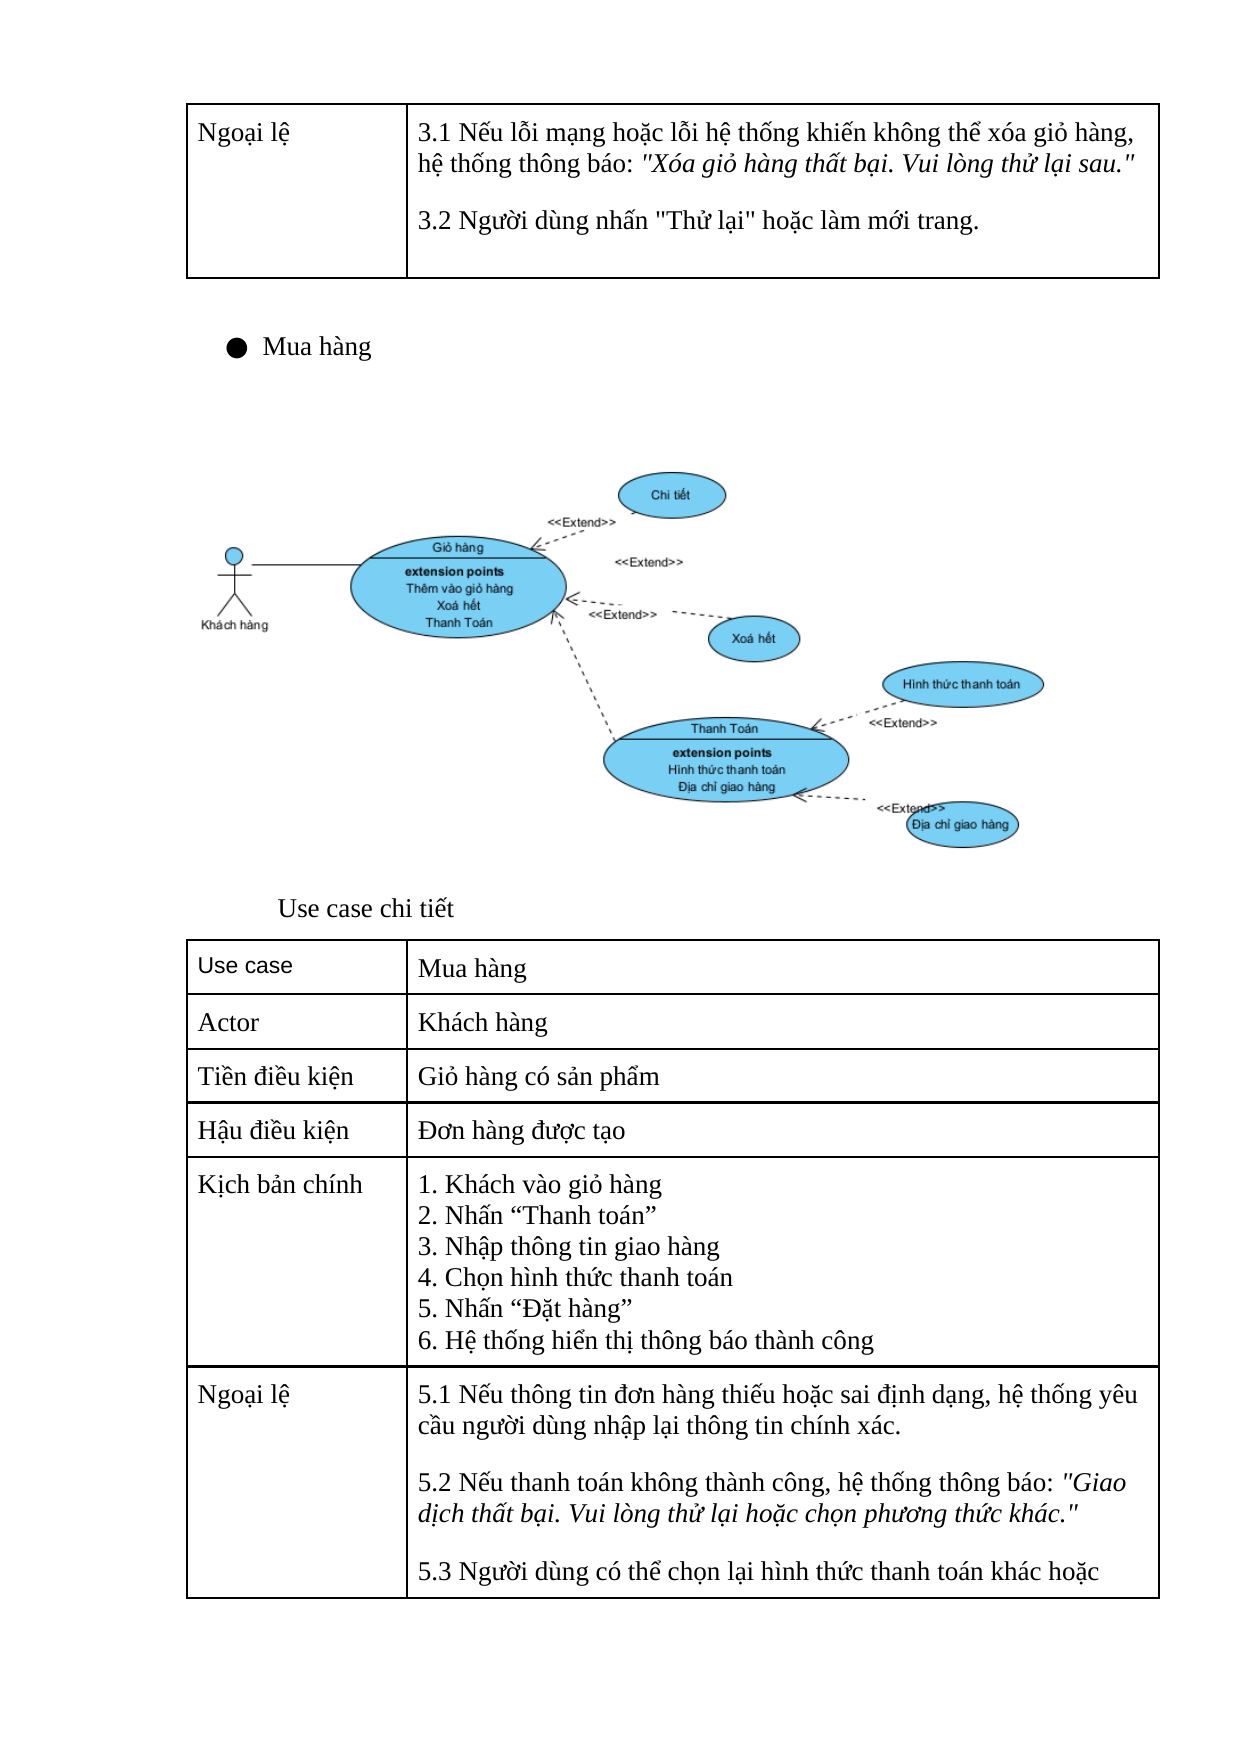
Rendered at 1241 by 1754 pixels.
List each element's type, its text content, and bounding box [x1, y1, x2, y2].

picture [159, 398, 1100, 880]
list Mua hàng [225, 315, 1087, 371]
text Use case chi tiết [277, 893, 1087, 924]
